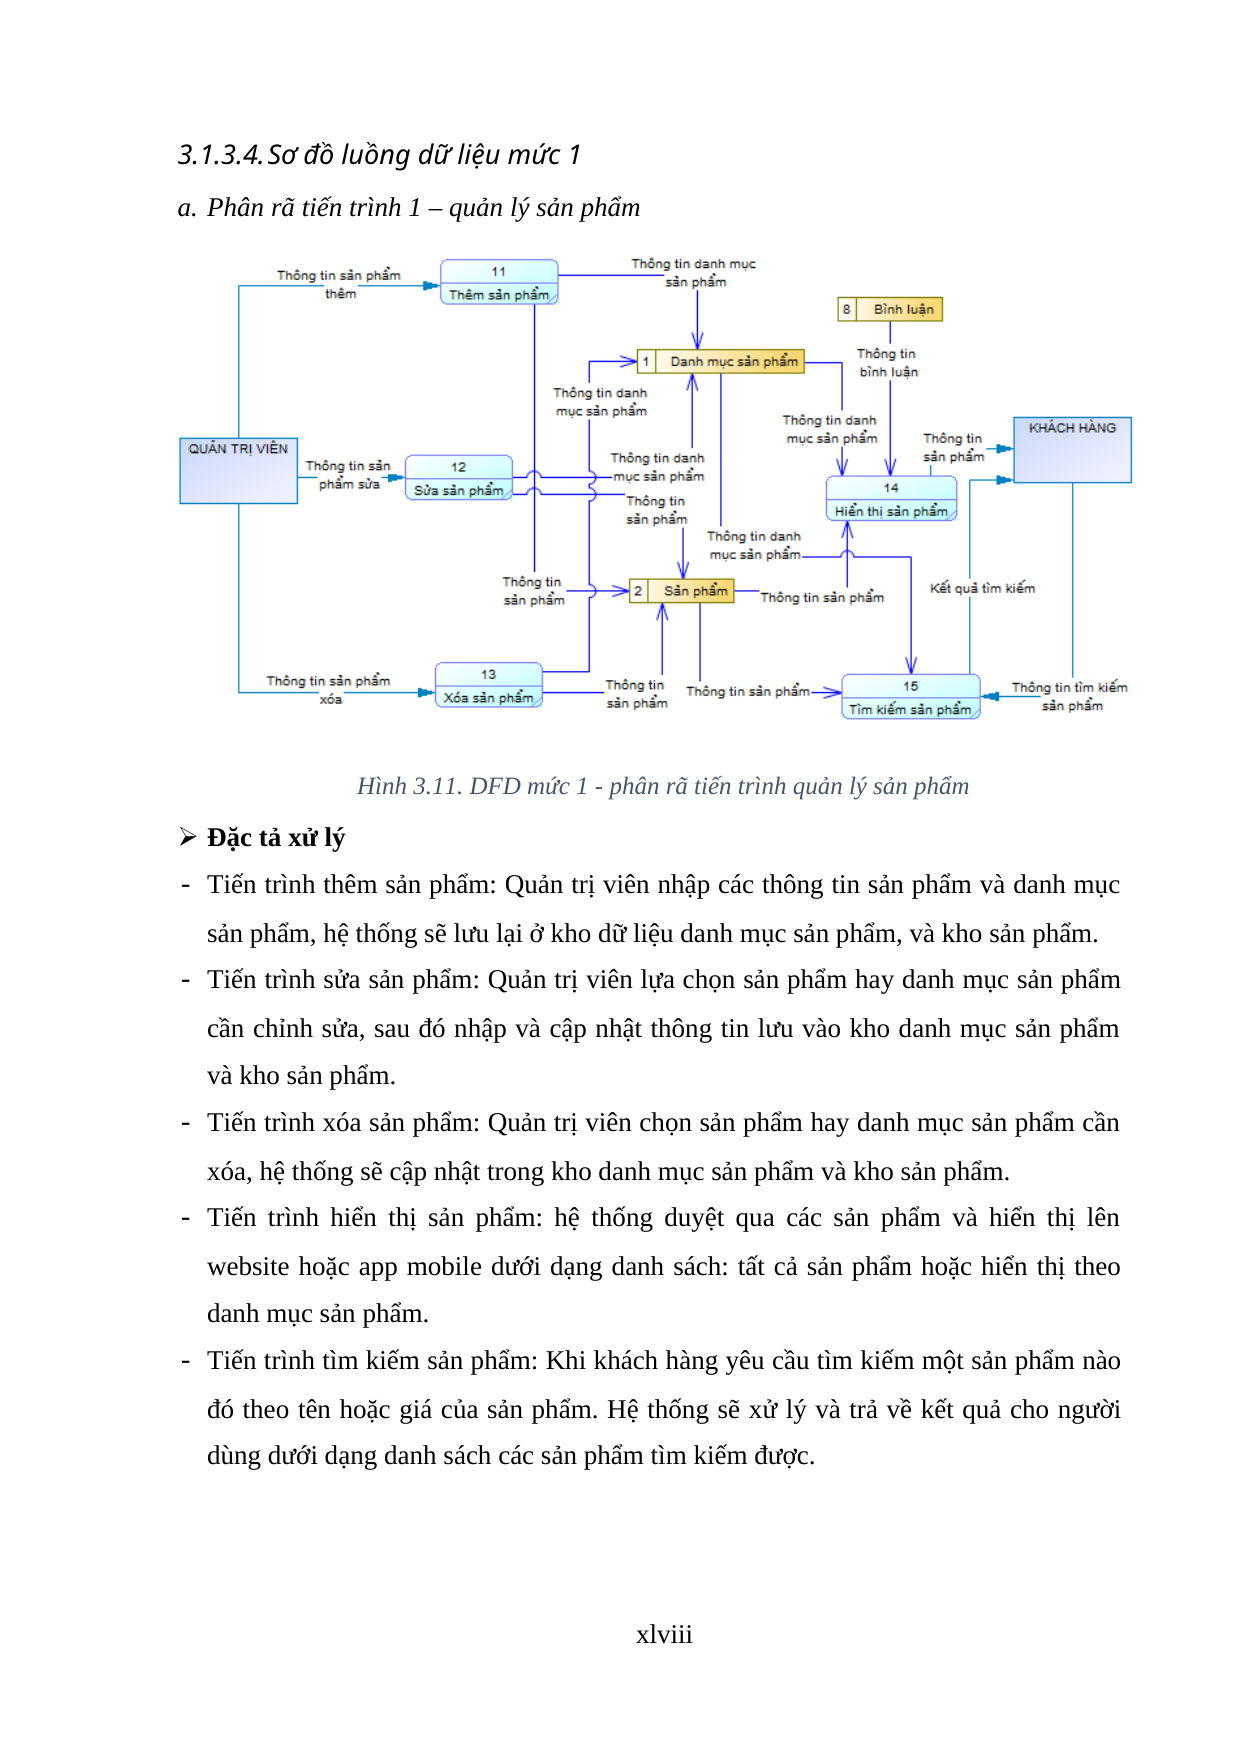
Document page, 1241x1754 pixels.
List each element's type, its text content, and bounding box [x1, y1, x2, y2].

subtitle Sơ đồ luồng dữ liệu mức 1 [177, 136, 1122, 173]
list Đặc tả xử lý [177, 821, 1122, 852]
list Tiến trình sửa sản phẩm: Quản trị viên lựa chọn sản phẩm hay danh mục sản phẩm cần chỉnh sửa, sau đó nhập và cập nhật thông tin lưu vào kho danh mục sản phẩm và kho sản phẩm. [177, 963, 1122, 1090]
list Tiến trình tìm kiếm sản phẩm: Khi khách hàng yêu cầu tìm kiếm một sản phẩm nào đó theo tên hoặc giá của sản phẩm. Hệ thống sẽ xử lý và trả về kết quả cho người dùng dưới dạng danh sách các sản phẩm tìm kiếm được. [177, 1344, 1122, 1471]
list Tiến trình thêm sản phẩm: Quản trị viên nhập các thông tin sản phẩm và danh mục sản phẩm, hệ thống sẽ lưu lại ở kho dữ liệu danh mục sản phẩm, và kho sản phẩm. [177, 868, 1122, 948]
picture [177, 237, 1153, 756]
list Phân rã tiến trình 1 – quản lý sản phẩm [177, 191, 1122, 222]
list Tiến trình xóa sản phẩm: Quản trị viên chọn sản phẩm hay danh mục sản phẩm cần xóa, hệ thống sẽ cập nhật trong kho danh mục sản phẩm và kho sản phẩm. [177, 1106, 1122, 1186]
list Tiến trình hiển thị sản phẩm: hệ thống duyệt qua các sản phẩm và hiển thị lên website hoặc app mobile dưới dạng danh sách: tất cả sản phẩm hoặc hiển thị theo danh mục sản phẩm. [177, 1201, 1122, 1328]
